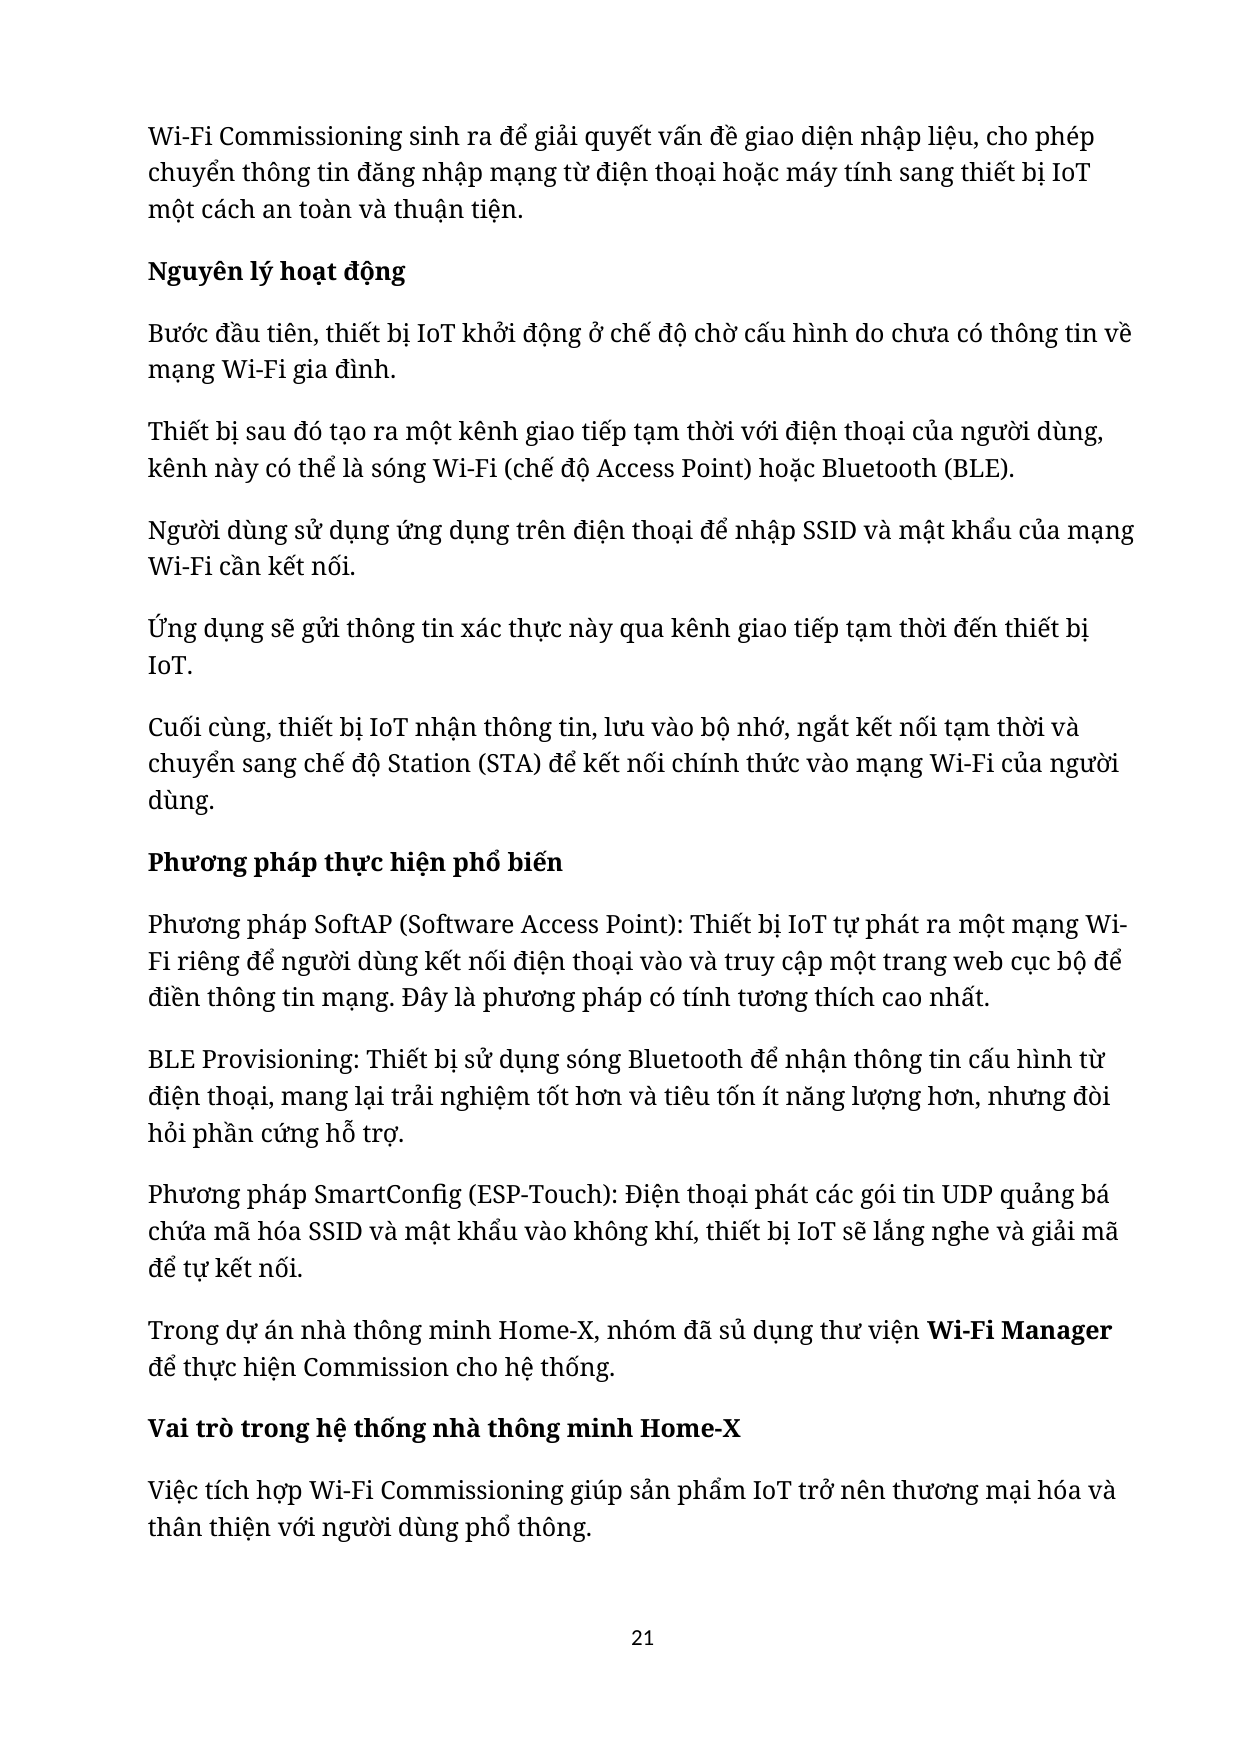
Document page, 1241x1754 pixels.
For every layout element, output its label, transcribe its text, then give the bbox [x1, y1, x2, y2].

text Nguyên lý hoạt động [148, 253, 1137, 287]
text BLE Provisioning: Thiết bị sử dụng sóng Bluetooth để nhận thông tin cấu hình từ điện thoại, mang lại trải nghiệm tốt hơn và tiêu tốn ít năng lượng hơn, nhưng đòi hỏi phần cứng hỗ trợ. [148, 1042, 1137, 1149]
text Ứng dụng sẽ gửi thông tin xác thực này qua kênh giao tiếp tạm thời đến thiết bị IoT. [148, 611, 1137, 682]
text Trong dự án nhà thông minh Home-X, nhóm đã sủ dụng thư viện Wi-Fi Manager để thực hiện Commission cho hệ thống. [148, 1312, 1137, 1383]
text Phương pháp thực hiện phổ biến [148, 845, 1137, 879]
text Thiết bị sau đó tạo ra một kênh giao tiếp tạm thời với điện thoại của người dùng, kênh này có thể là sóng Wi-Fi (chế độ Access Point) hoặc Bluetooth (BLE). [148, 414, 1137, 484]
text Phương pháp SoftAP (Software Access Point): Thiết bị IoT tự phát ra một mạng Wi-Fi riêng để người dùng kết nối điện thoại vào và truy cập một trang web cục bộ để điền thông tin mạng. Đây là phương pháp có tính tương thích cao nhất. [148, 906, 1137, 1014]
text Cuối cùng, thiết bị IoT nhận thông tin, lưu vào bộ nhớ, ngắt kết nối tạm thời và chuyển sang chế độ Station (STA) để kết nối chính thức vào mạng Wi-Fi của người dùng. [148, 709, 1137, 817]
text Vai trò trong hệ thống nhà thông minh Home-X [148, 1411, 1137, 1445]
text Người dùng sử dụng ứng dụng trên điện thoại để nhập SSID và mật khẩu của mạng Wi-Fi cần kết nối. [148, 512, 1137, 583]
text Wi-Fi Commissioning sinh ra để giải quyết vấn đề giao diện nhập liệu, cho phép chuyển thông tin đăng nhập mạng từ điện thoại hoặc máy tính sang thiết bị IoT một cách an toàn và thuận tiện. [148, 118, 1137, 226]
text Bước đầu tiên, thiết bị IoT khởi động ở chế độ chờ cấu hình do chưa có thông tin về mạng Wi-Fi gia đình. [148, 315, 1137, 386]
text Phương pháp SmartConfig (ESP-Touch): Điện thoại phát các gói tin UDP quảng bá chứa mã hóa SSID và mật khẩu vào không khí, thiết bị IoT sẽ lắng nghe và giải mã để tự kết nối. [148, 1177, 1137, 1285]
text Việc tích hợp Wi-Fi Commissioning giúp sản phẩm IoT trở nên thương mại hóa và thân thiện với người dùng phổ thông. [148, 1473, 1137, 1543]
